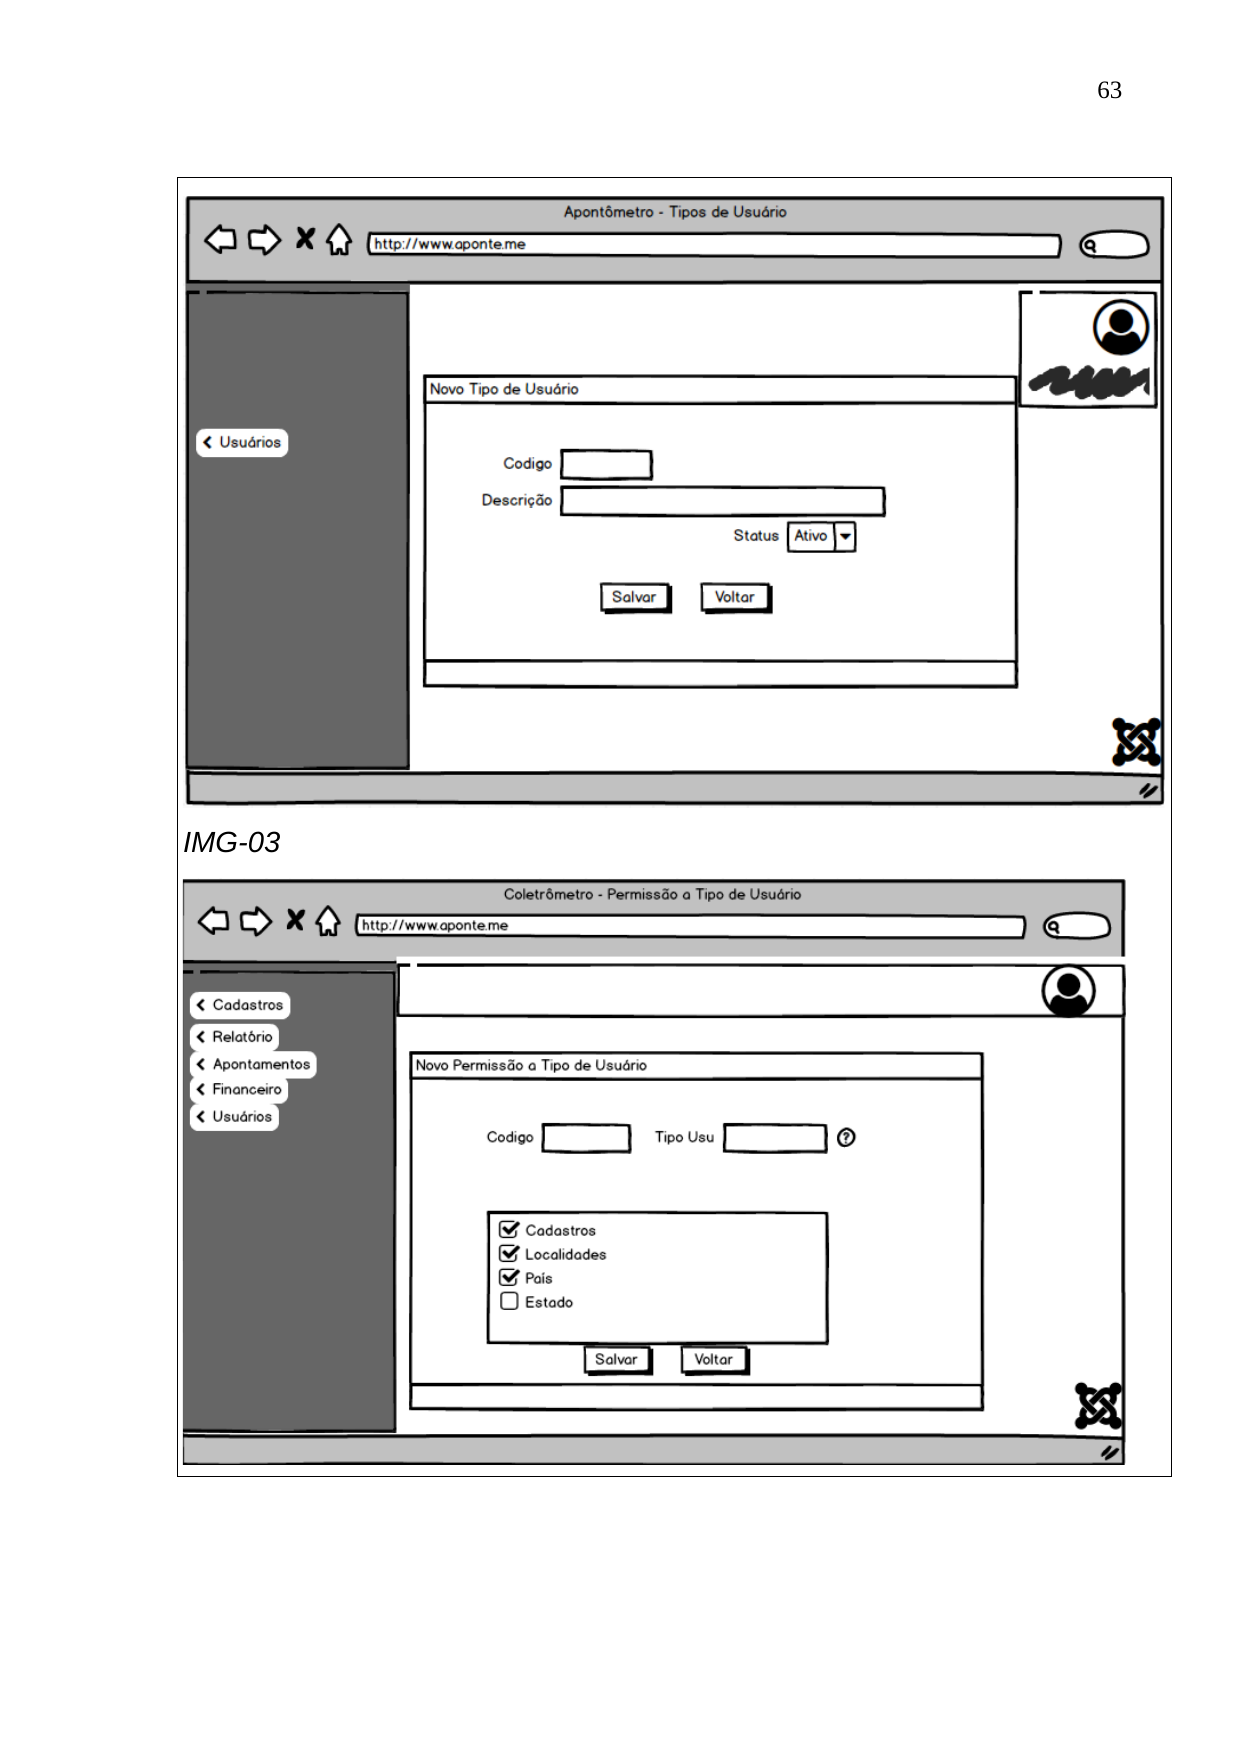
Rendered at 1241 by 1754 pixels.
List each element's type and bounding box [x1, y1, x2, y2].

table_cell [178, 178, 1171, 1476]
picture [182, 196, 1165, 808]
picture [182, 878, 1126, 1465]
